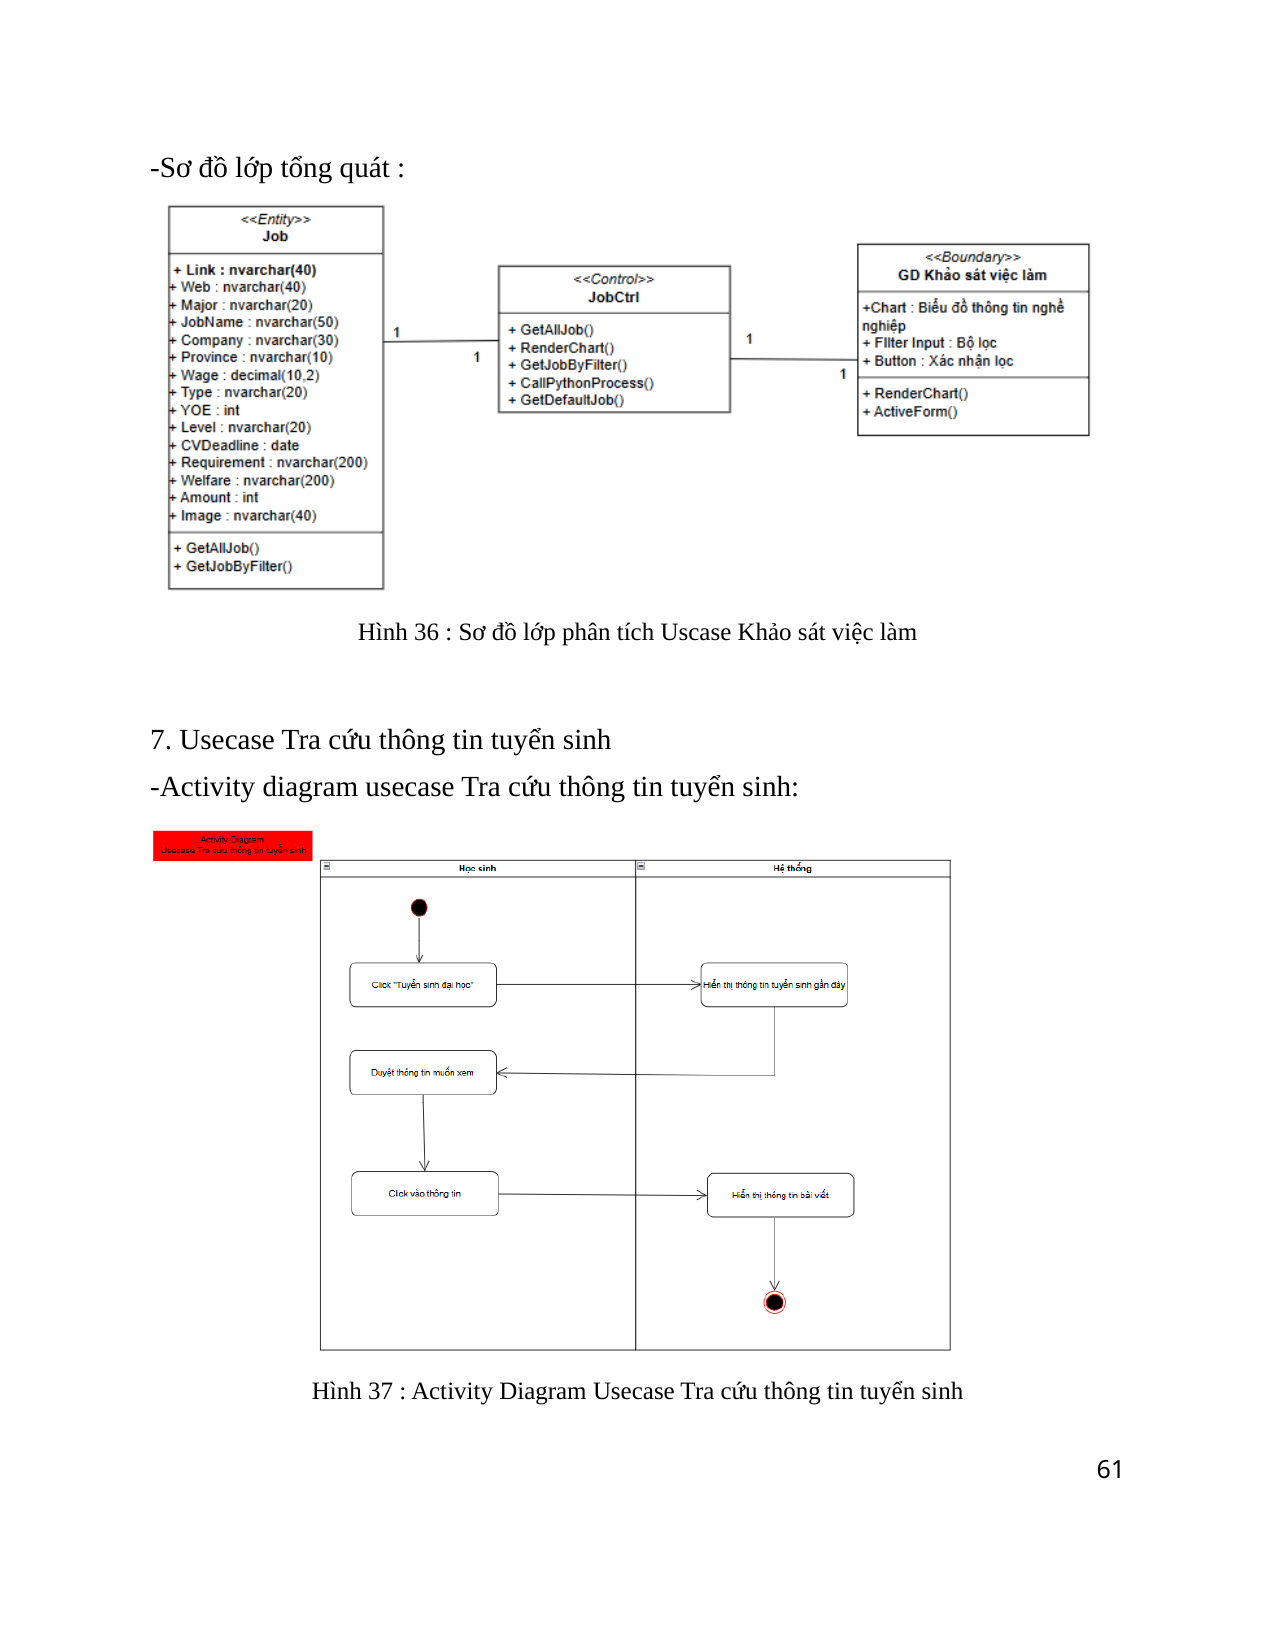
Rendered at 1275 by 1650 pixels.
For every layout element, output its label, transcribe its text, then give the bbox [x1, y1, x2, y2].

text Hình 36 : Sơ đồ lớp phân tích Uscase Khảo sát việc làm [150, 617, 1125, 646]
subtitle 7. Usecase Tra cứu thông tin tuyển sinh [150, 722, 1125, 756]
picture [150, 824, 958, 1355]
picture [150, 188, 1125, 596]
text -Sơ đồ lớp tổng quát : [150, 150, 1125, 188]
text -Activity diagram usecase Tra cứu thông tin tuyển sinh: [150, 769, 1125, 803]
text Hình 37 : Activity Diagram Usecase Tra cứu thông tin tuyển sinh [150, 1376, 1125, 1405]
